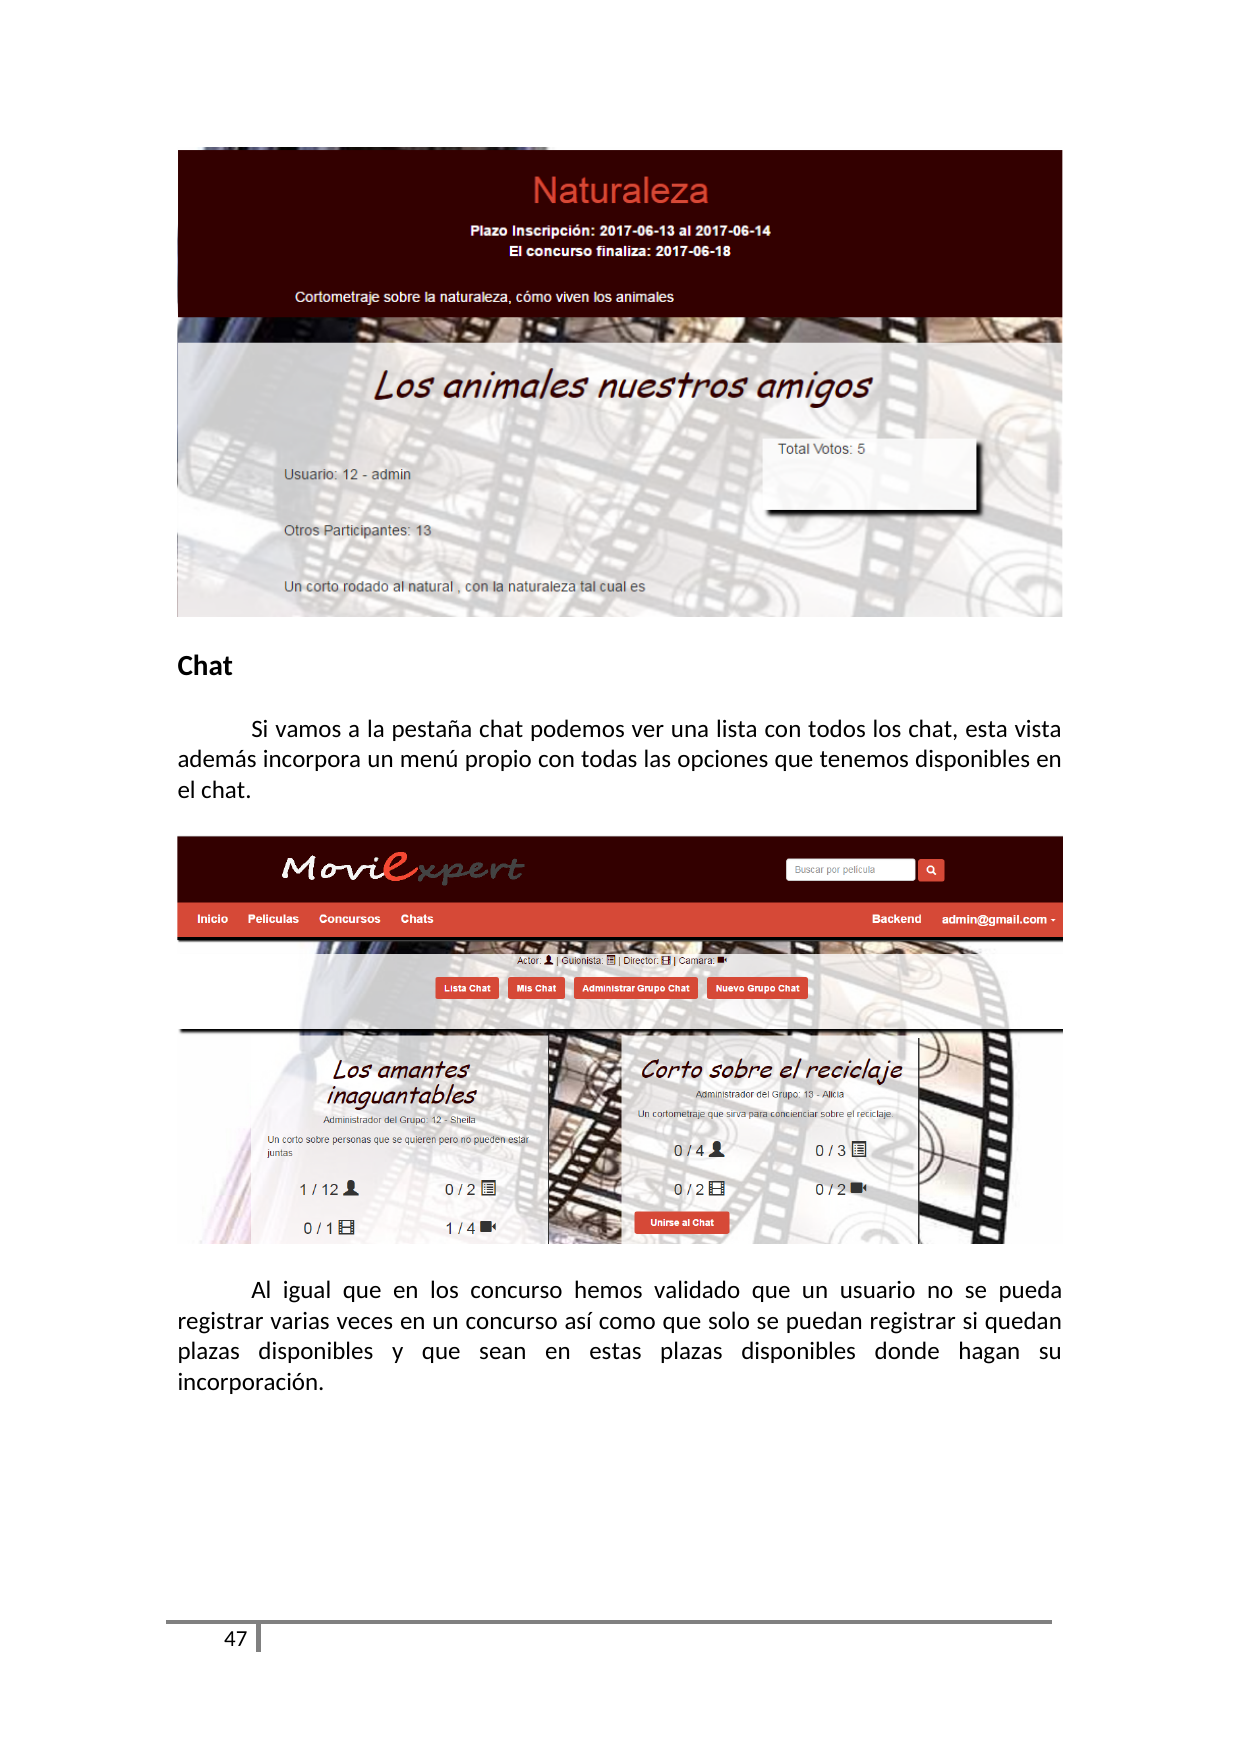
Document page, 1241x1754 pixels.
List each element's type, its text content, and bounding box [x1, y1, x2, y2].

picture [177, 835, 1063, 1244]
text Al igual que en los concurso hemos validado que un usuario no se pueda registrar varias veces en un concurso así como que solo se puedan registrar si quedan plazas disponibles y que sean en estas plazas disponibles donde hagan su incorporación. [177, 1274, 1063, 1396]
text Chat [177, 647, 1063, 682]
picture [177, 147, 1063, 617]
text Si vamos a la pestaña chat podemos ver una lista con todos los chat, esta vista además incorpora un menú propio con todas las opciones que tenemos disponibles en el chat. [177, 713, 1063, 804]
